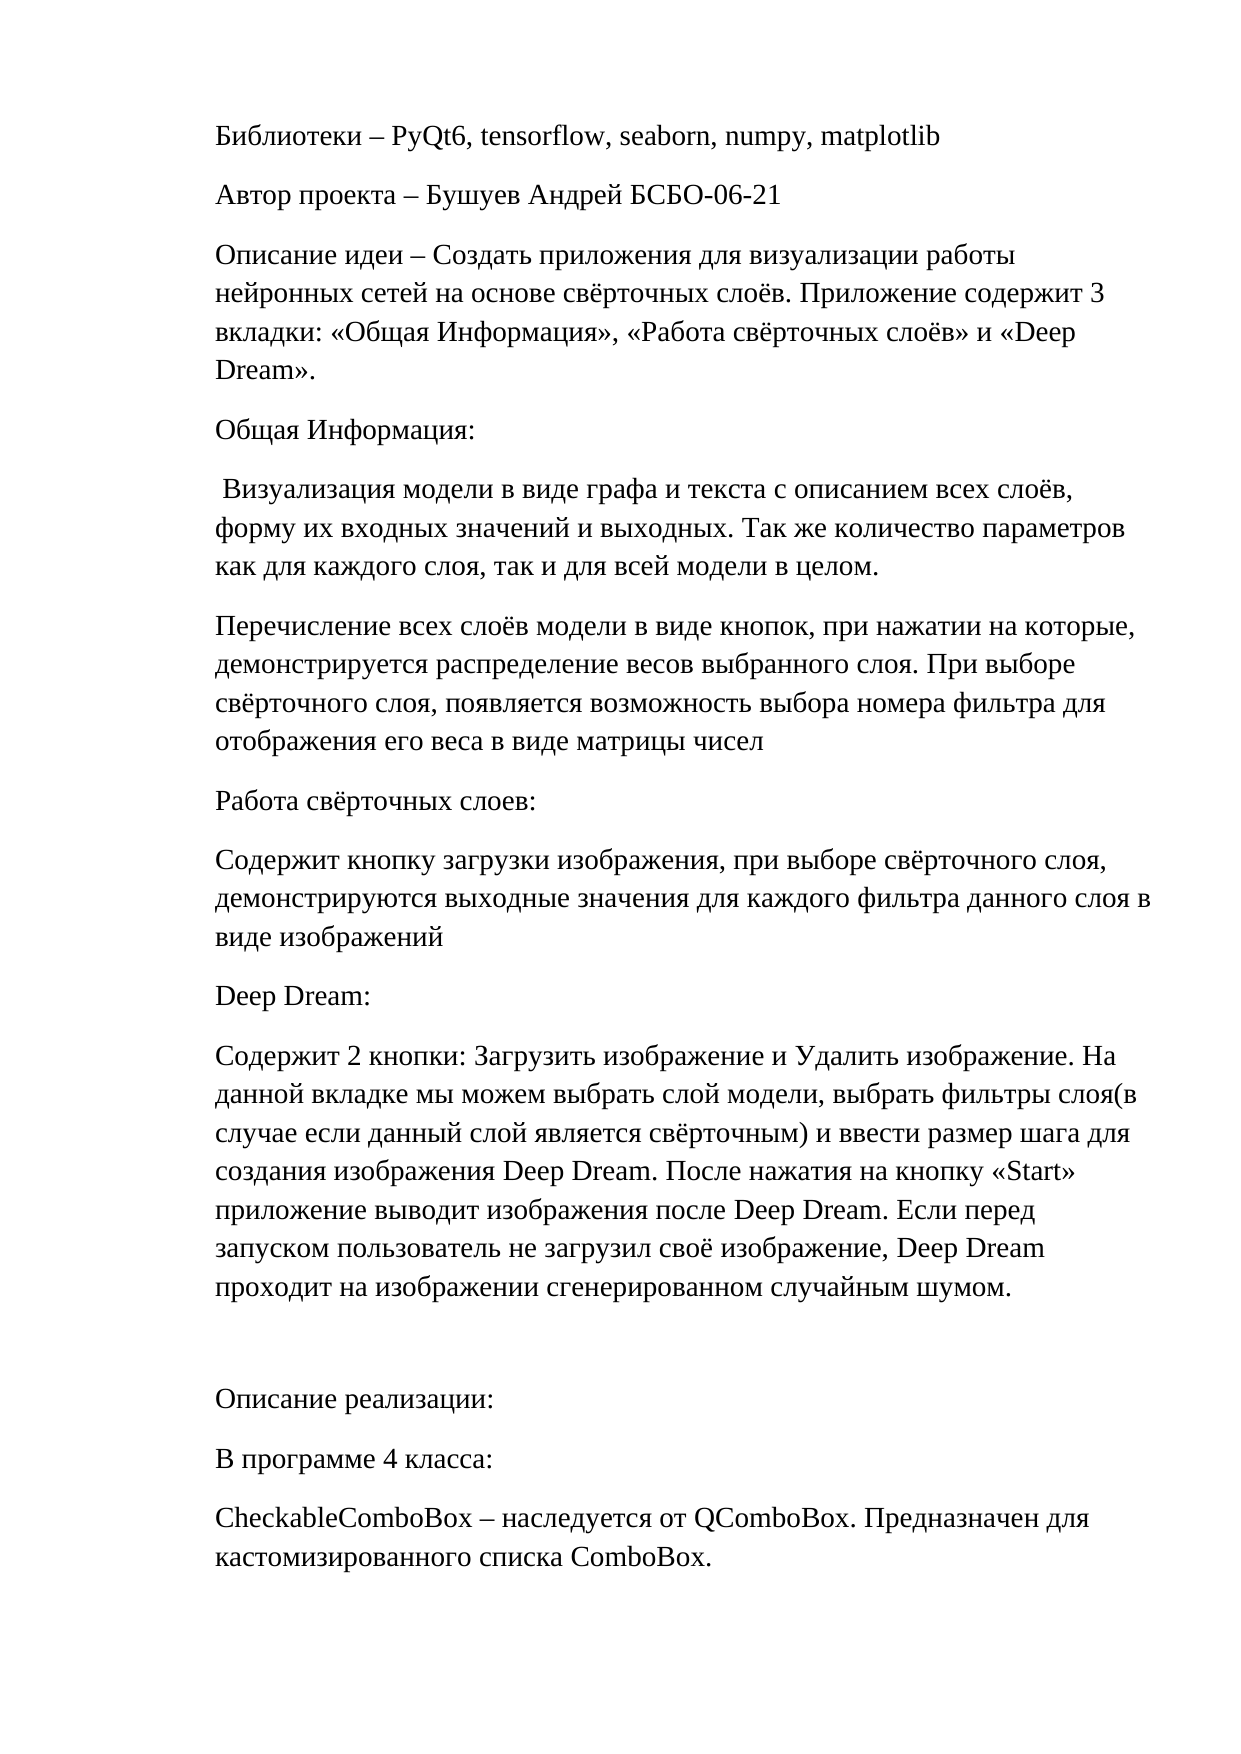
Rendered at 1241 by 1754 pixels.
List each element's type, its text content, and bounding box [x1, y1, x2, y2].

text Визуализация модели в виде графа и текста с описанием всех слоёв, форму их входных значений и выходных. Так же количество параметров как для каждого слоя, так и для всей модели в целом. [215, 471, 1152, 582]
text Содержит 2 кнопки: Загрузить изображение и Удалить изображение. На данной вкладке мы можем выбрать слой модели, выбрать фильтры слоя(в случае если данный слой является свёрточным) и ввести размер шага для создания изображения Deep Dream. После нажатия на кнопку «Start» приложение выводит изображения после Deep Dream. Если перед запуском пользователь не загрузил своё изображение, Deep Dream проходит на изображении сгенерированном случайным шумом. [215, 1038, 1152, 1303]
text Описание реализации: [215, 1382, 1152, 1415]
text Перечисление всех слоёв модели в виде кнопок, при нажатии на которые, демонстрируется распределение весов выбранного слоя. При выборе свёрточного слоя, появляется возможность выбора номера фильтра для отображения его веса в виде матрицы чисел [215, 608, 1152, 757]
text Библиотеки – PyQt6, tensorflow, seaborn, numpy, matplotlib [215, 118, 1152, 152]
text Описание идеи – Создать приложения для визуализации работы нейронных сетей на основе свёрточных слоёв. Приложение содержит 3 вкладки: «Общая Информация», «Работа свёрточных слоёв» и «Deep Dream». [215, 237, 1152, 386]
text Содержит кнопку загрузки изображения, при выборе свёрточного слоя, демонстрируются выходные значения для каждого фильтра данного слоя в виде изображений [215, 842, 1152, 953]
text CheckableComboBox – наследуется от QComboBox. Предназначен для кастомизированного списка ComboBox. [215, 1500, 1152, 1572]
text Общая Информация: [215, 412, 1152, 445]
text В программе 4 класса: [215, 1441, 1152, 1474]
text Автор проекта – Бушуев Андрей БСБО-06-21 [215, 177, 1152, 211]
text Работа свёрточных слоев: [215, 783, 1152, 816]
text Deep Dream: [215, 978, 1152, 1012]
